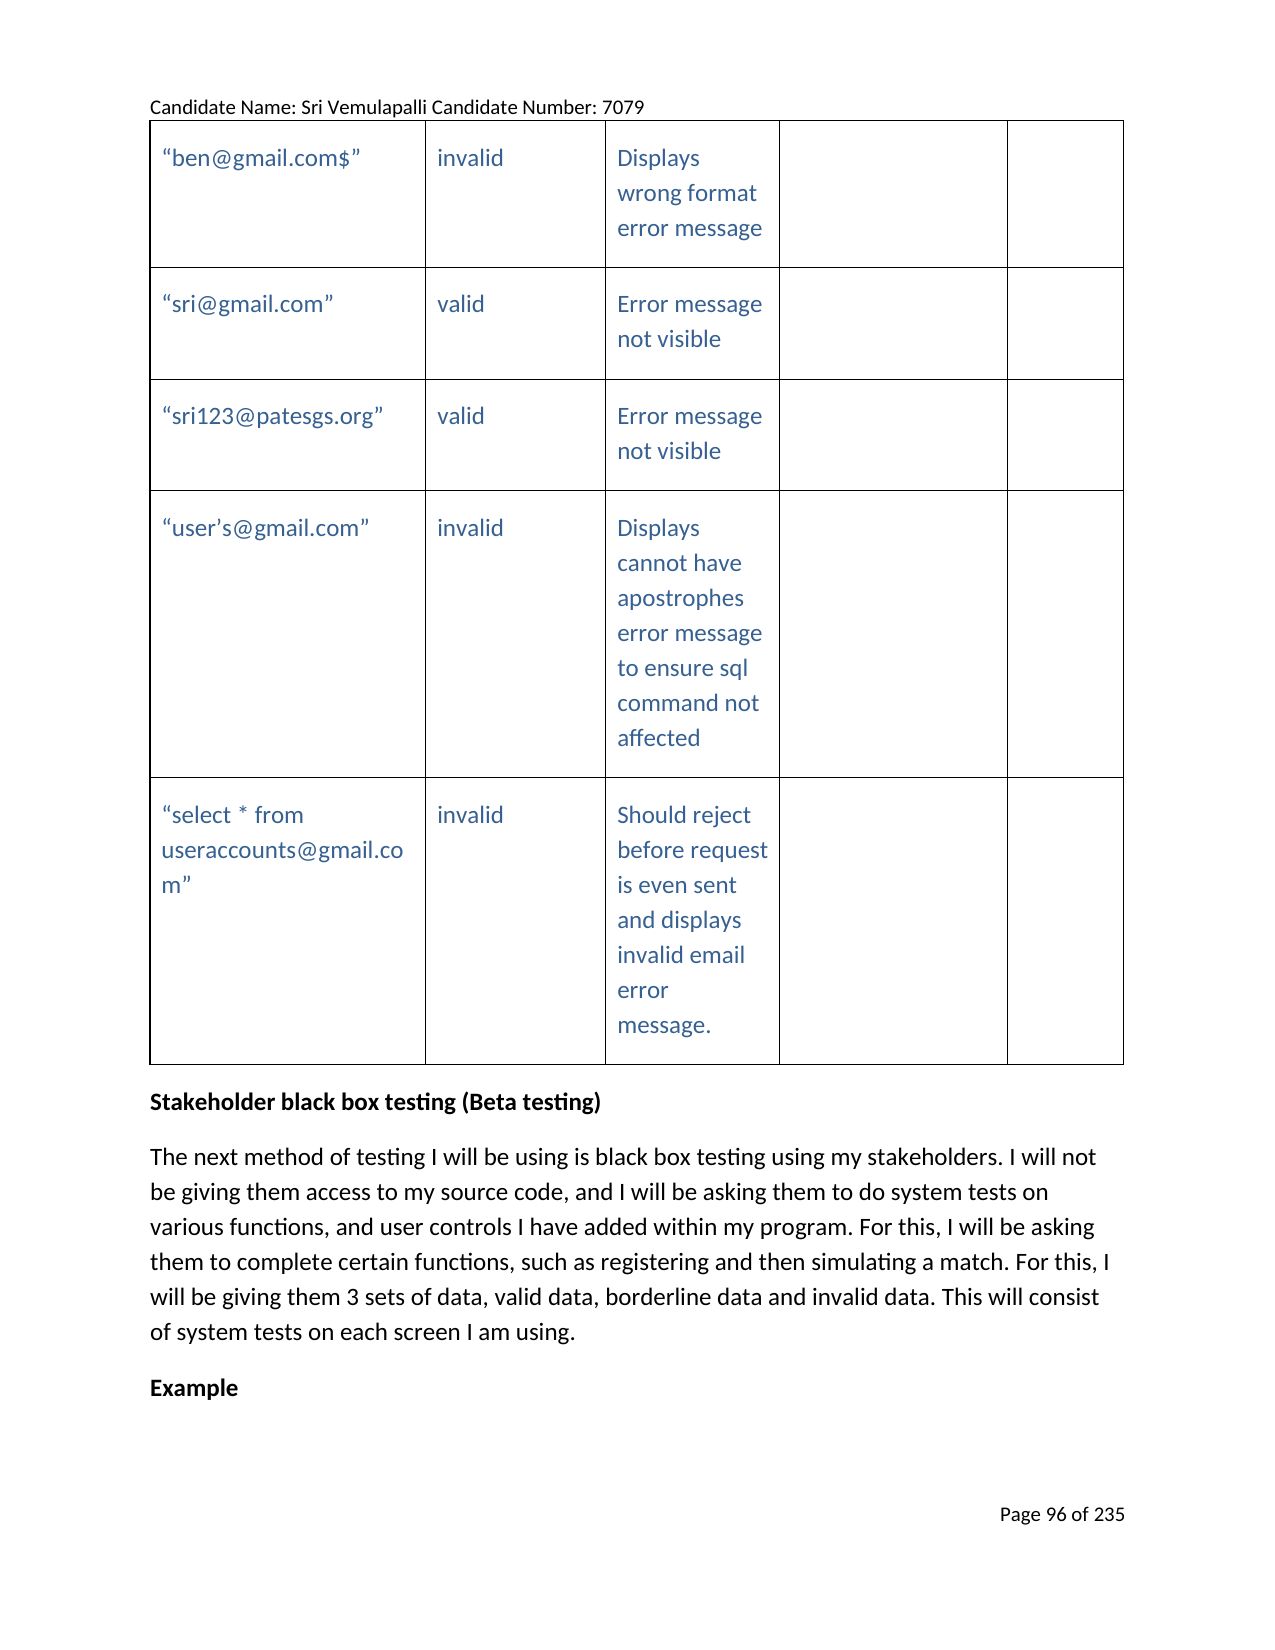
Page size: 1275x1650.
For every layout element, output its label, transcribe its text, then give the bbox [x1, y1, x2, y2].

table_cell [780, 380, 1007, 490]
table_cell [780, 121, 1007, 267]
table_cell Error message not visible [606, 268, 779, 378]
table_cell “ben@gmail.com$” [151, 121, 425, 267]
table_cell valid [426, 380, 605, 490]
table_cell Error message not visible [606, 380, 779, 490]
table_cell “select * from useraccounts@gmail.com” [151, 778, 425, 1064]
text The next method of testing I will be using is black box testing using my stakeholders. I will not be giving them access to my source code, and I will be asking them to do system tests on various functions, and user controls I have added within my program. For this, I will be asking them to complete certain functions, such as registering and then simulating a match. For this, I will be giving them 3 sets of data, valid data, borderline data and invalid data. This will consist of system tests on each screen I am using. [150, 1142, 1125, 1347]
table_cell [780, 268, 1007, 378]
table_cell [1008, 380, 1123, 490]
table_cell [1008, 268, 1123, 378]
table_cell [780, 778, 1007, 1064]
table_cell valid [426, 268, 605, 378]
table_cell [1008, 778, 1123, 1064]
table_cell “sri123@patesgs.org” [151, 380, 425, 490]
table_cell invalid [426, 121, 605, 267]
table_cell “user’s@gmail.com” [151, 491, 425, 777]
table_cell [1008, 491, 1123, 777]
table_cell Displays cannot have apostrophes error message to ensure sql command not affected [606, 491, 779, 777]
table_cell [606, 121, 779, 267]
table_cell “sri@gmail.com” [151, 268, 425, 378]
table_cell Should reject before request is even sent and displays invalid email error message. [606, 778, 779, 1064]
text Stakeholder black box testing (Beta testing) [150, 1086, 1125, 1116]
table_cell [780, 491, 1007, 777]
table_cell invalid [426, 778, 605, 1064]
table_cell invalid [426, 491, 605, 777]
text Example [150, 1372, 1125, 1403]
table_cell [1008, 121, 1123, 267]
